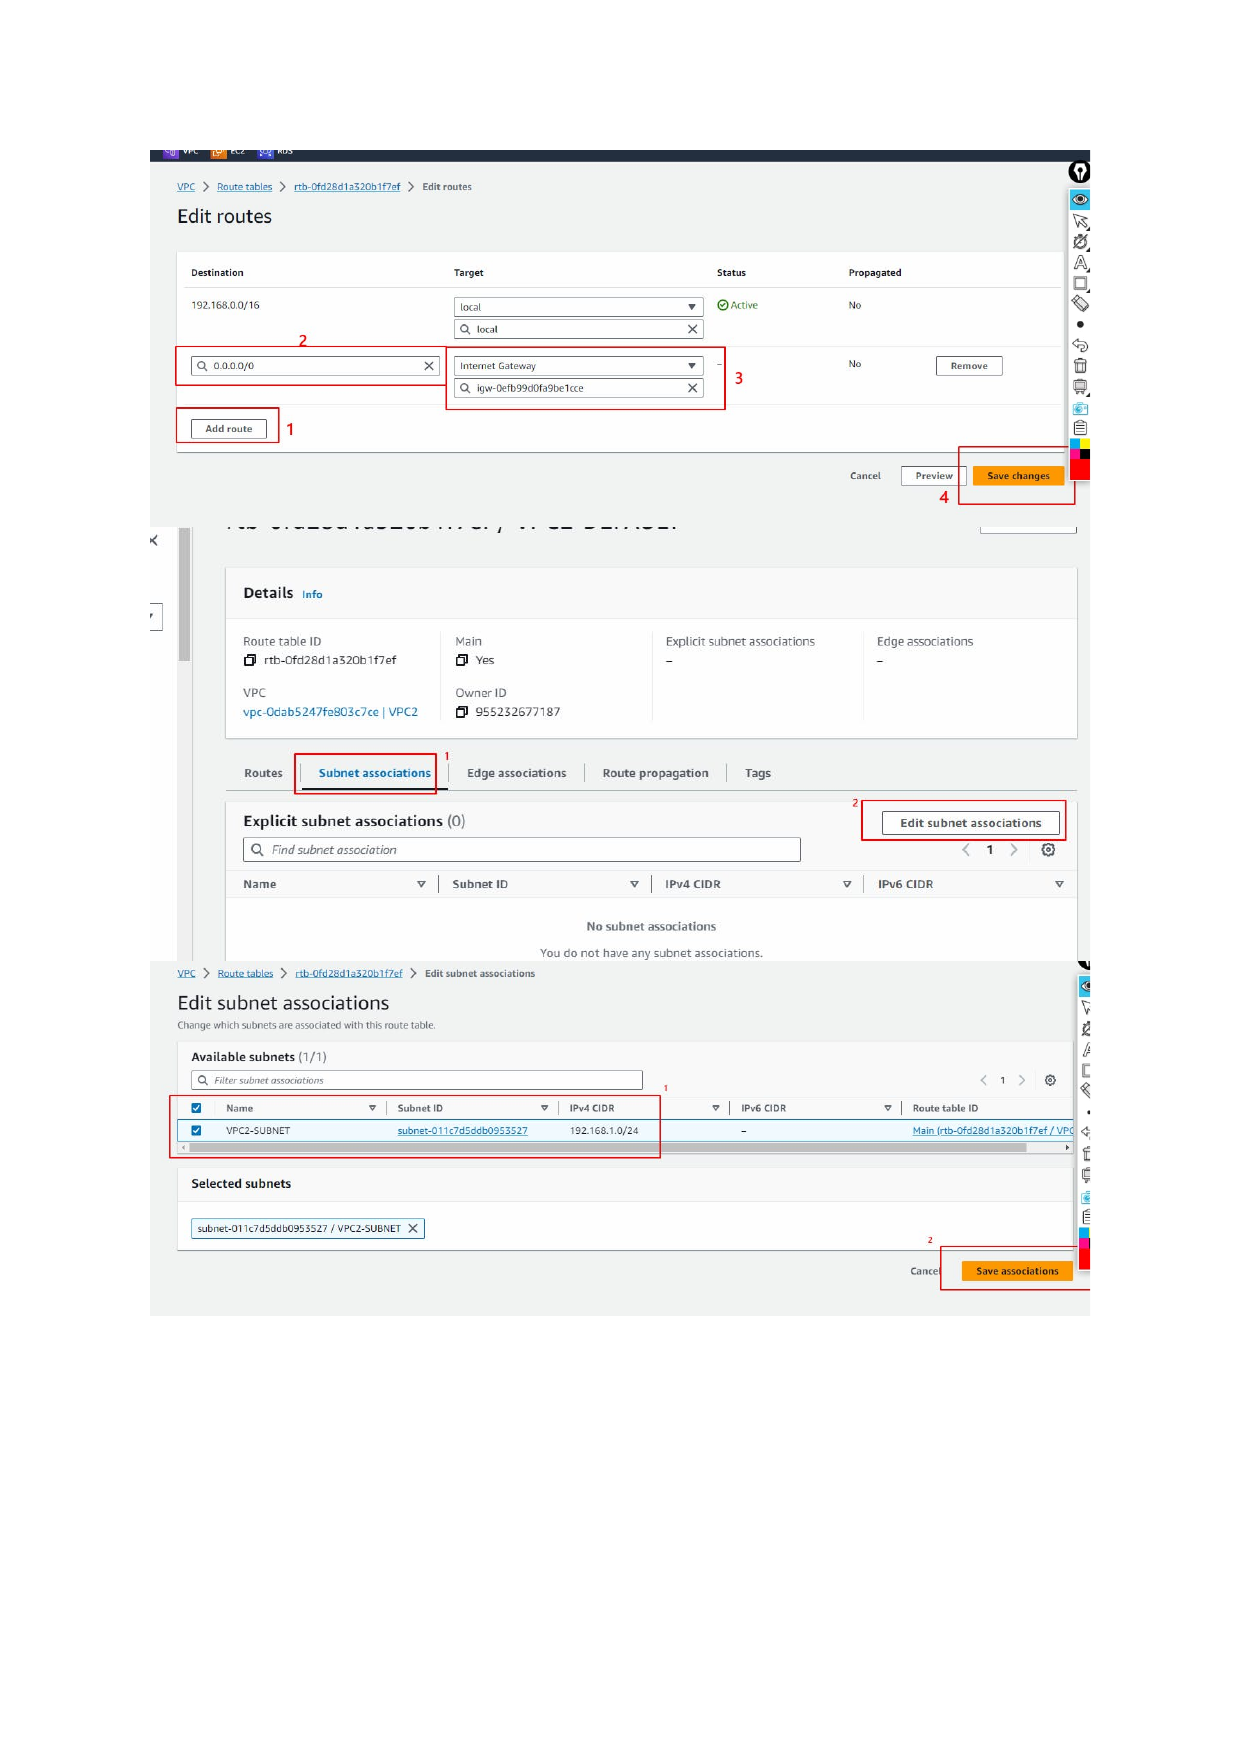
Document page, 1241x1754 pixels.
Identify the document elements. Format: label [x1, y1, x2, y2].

picture [150, 150, 1091, 1316]
